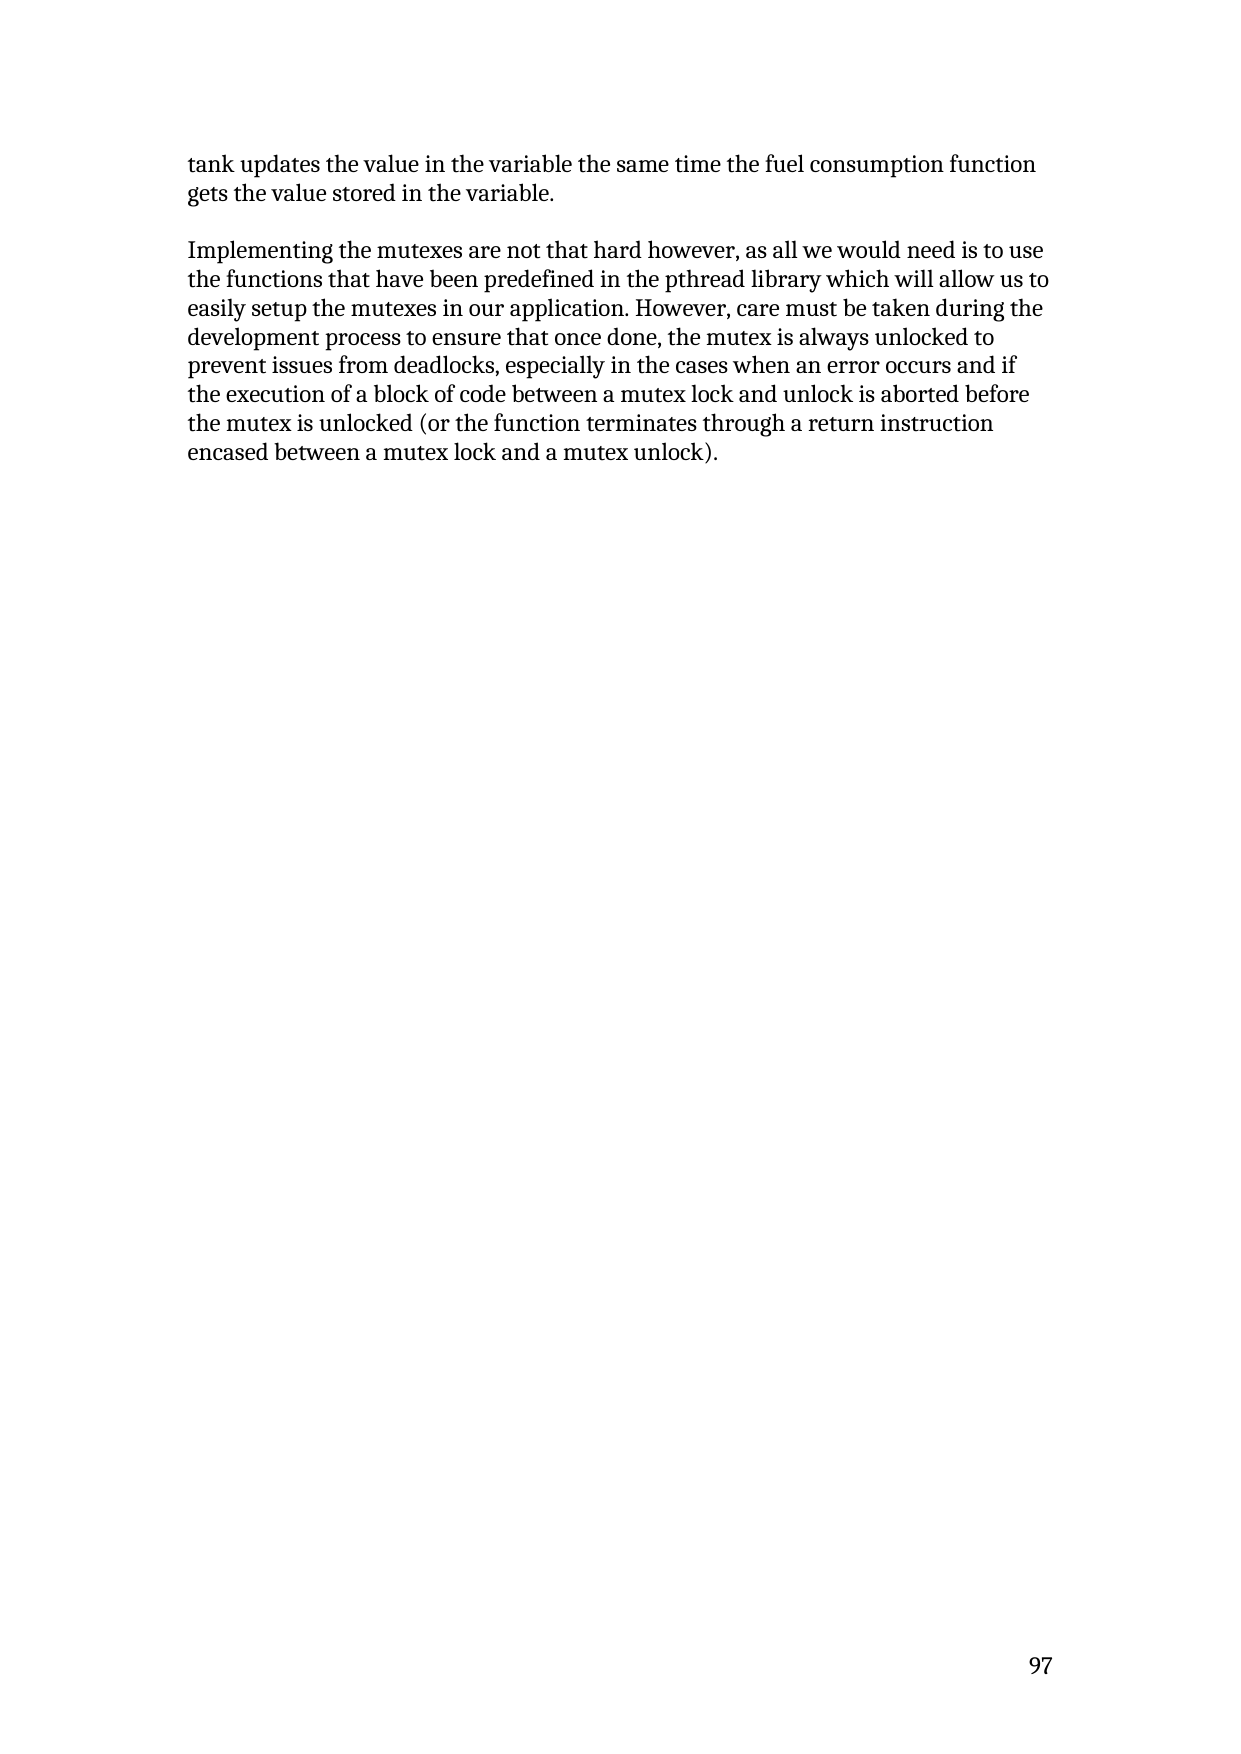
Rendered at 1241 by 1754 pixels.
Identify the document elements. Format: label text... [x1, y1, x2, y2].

text Implementing the mutexes are not that hard however, as all we would need is to use the functions that have been predefined in the pthread library which will allow us to easily setup the mutexes in our application. However, care must be taken during the development process to ensure that once done, the mutex is always unlocked to prevent issues from deadlocks, especially in the cases when an error occurs and if the execution of a block of code between a mutex lock and unlock is aborted before the mutex is unlocked (or the function terminates through a return instruction encased between a mutex lock and a mutex unlock). [187, 236, 1053, 466]
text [187, 150, 1053, 207]
